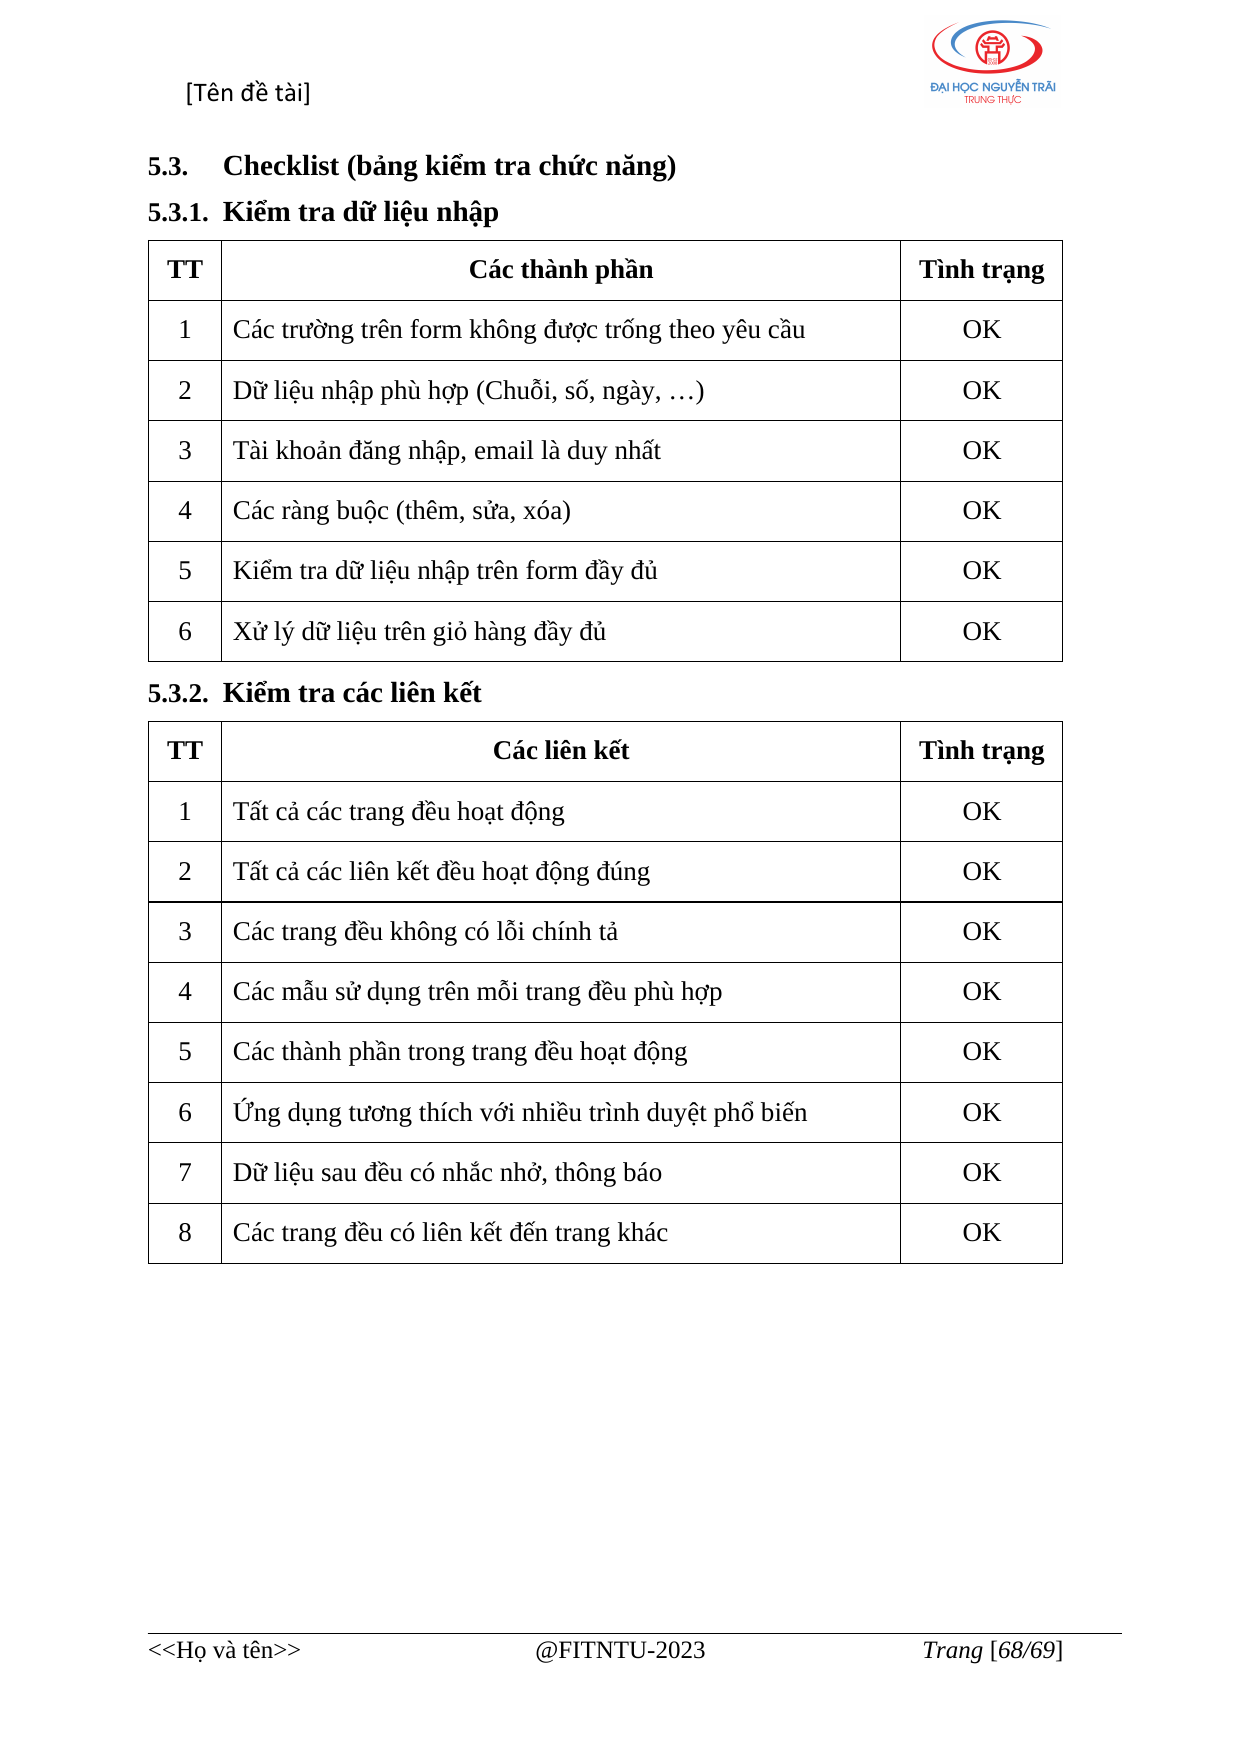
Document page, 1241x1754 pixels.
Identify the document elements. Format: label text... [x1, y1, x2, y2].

table_cell Các trang đều có liên kết đến trang khác [222, 1204, 900, 1263]
table_cell Các ràng buộc (thêm, sửa, xóa) [222, 482, 900, 541]
table_header Tình trạng [901, 241, 1062, 300]
table_cell Các trang đều không có lỗi chính tả [222, 903, 900, 962]
table_cell 3 [149, 421, 221, 481]
table_cell 3 [149, 903, 221, 962]
table_cell OK [901, 1204, 1062, 1263]
table_cell OK [901, 361, 1062, 420]
table_cell 5 [149, 1023, 221, 1082]
table_cell Xử lý dữ liệu trên giỏ hàng đầy đủ [222, 602, 900, 661]
table_header Các thành phần [222, 241, 900, 300]
table_cell 2 [149, 361, 221, 420]
picture [923, 15, 1062, 108]
table_cell OK [901, 301, 1062, 360]
table_cell 1 [149, 301, 221, 360]
subtitle Kiểm tra các liên kết [148, 675, 1122, 708]
table_cell 8 [149, 1204, 221, 1263]
table_cell Dữ liệu sau đều có nhắc nhở, thông báo [222, 1143, 900, 1202]
table_cell Các trường trên form không được trống theo yêu cầu [222, 301, 900, 360]
subtitle Checklist (bảng kiểm tra chức năng) [148, 148, 1122, 181]
table_cell 6 [149, 1083, 221, 1142]
table_cell OK [901, 421, 1062, 481]
table_cell 5 [149, 542, 221, 601]
table_cell OK [901, 1143, 1062, 1202]
table_cell Tài khoản đăng nhập, email là duy nhất [222, 421, 900, 481]
table_header TT [149, 722, 221, 781]
table_cell OK [901, 482, 1062, 541]
table_cell 4 [149, 482, 221, 541]
table_header Tình trạng [901, 722, 1062, 781]
table_header TT [149, 241, 221, 300]
table_header Các liên kết [222, 722, 900, 781]
subtitle Kiểm tra dữ liệu nhập [148, 194, 1122, 227]
table_cell OK [901, 963, 1062, 1022]
table_cell Dữ liệu nhập phù hợp (Chuỗi, số, ngày, …) [222, 361, 900, 420]
table_cell Kiểm tra dữ liệu nhập trên form đầy đủ [222, 542, 900, 601]
table_cell 4 [149, 963, 221, 1022]
table_cell OK [901, 903, 1062, 962]
table_cell 6 [149, 602, 221, 661]
table_cell OK [901, 542, 1062, 601]
table_cell OK [901, 842, 1062, 901]
table_cell Các mẫu sử dụng trên mỗi trang đều phù hợp [222, 963, 900, 1022]
table_cell Tất cả các trang đều hoạt động [222, 782, 900, 841]
table_cell OK [901, 782, 1062, 841]
table_cell Các thành phần trong trang đều hoạt động [222, 1023, 900, 1082]
table_cell OK [901, 1083, 1062, 1142]
table_cell Tất cả các liên kết đều hoạt động đúng [222, 842, 900, 901]
table_cell 1 [149, 782, 221, 841]
table_cell OK [901, 602, 1062, 661]
table_cell Ứng dụng tương thích với nhiều trình duyệt phổ biến [222, 1083, 900, 1142]
table_cell OK [901, 1023, 1062, 1082]
table_cell 2 [149, 842, 221, 901]
table_cell 7 [149, 1143, 221, 1202]
